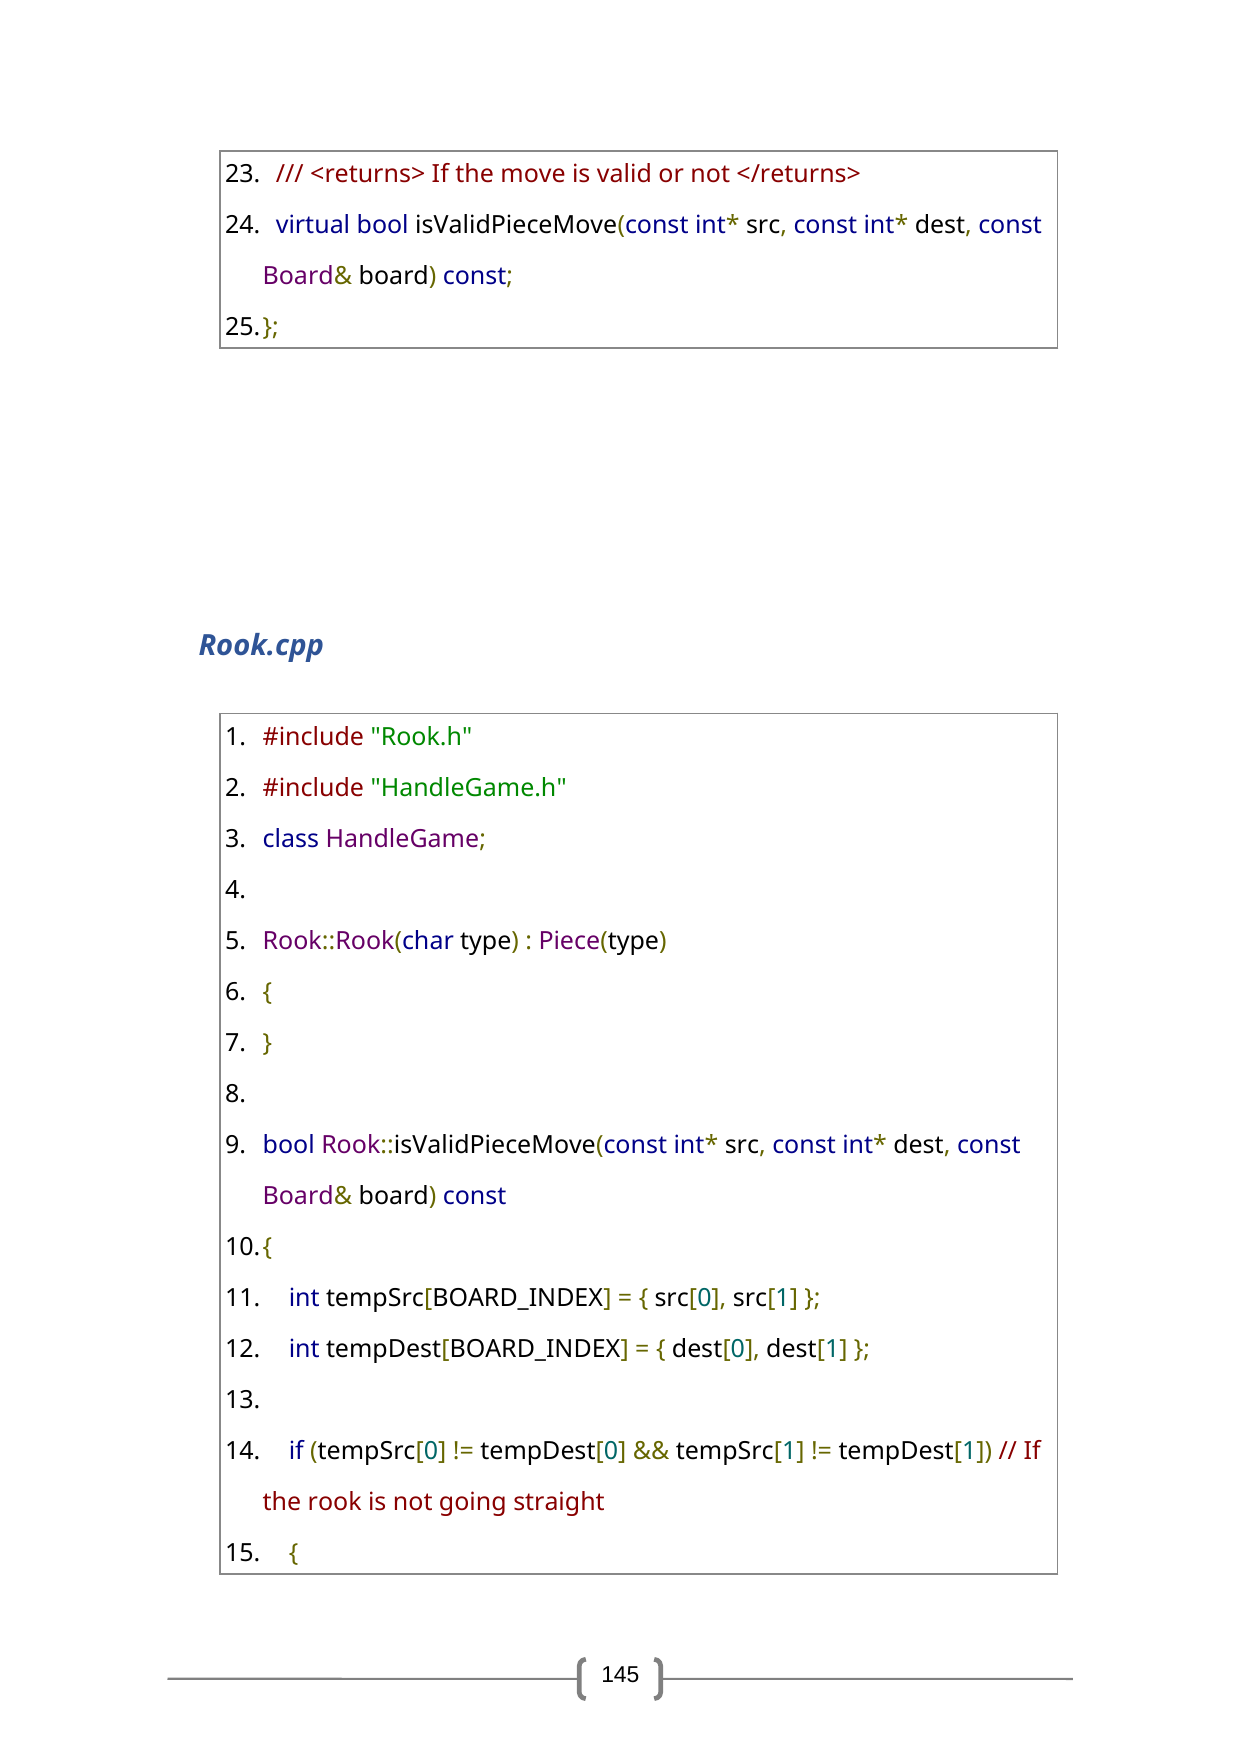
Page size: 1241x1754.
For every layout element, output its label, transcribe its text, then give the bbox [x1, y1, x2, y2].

subtitle Rook.cpp [187, 624, 1053, 664]
list } [221, 1019, 1057, 1059]
list bool Rook::isValidPieceMove(const int* src, const int* dest, const Board& board) const [221, 1121, 1057, 1212]
list #include "HandleGame.h" [221, 764, 1057, 803]
list virtual bool isValidPieceMove(const int* src, const int* dest, const Board& board) const; [221, 201, 1057, 292]
list { [221, 1223, 1057, 1263]
list int tempDest[BOARD_INDEX] = { dest[0], dest[1] }; [221, 1325, 1057, 1365]
list class HandleGame; [221, 815, 1057, 854]
list }; [221, 303, 1057, 347]
list if (tempSrc[0] != tempDest[0] && tempSrc[1] != tempDest[1]) // If the rook is not going straight [221, 1427, 1057, 1518]
list int tempSrc[BOARD_INDEX] = { src[0], src[1] }; [221, 1274, 1057, 1314]
list { [221, 968, 1057, 1008]
list /// <returns> If the move is valid or not </returns> [221, 152, 1057, 190]
list Rook::Rook(char type) : Piece(type) [221, 917, 1057, 957]
list { [221, 1529, 1057, 1573]
list #include "Rook.h" [221, 714, 1057, 752]
